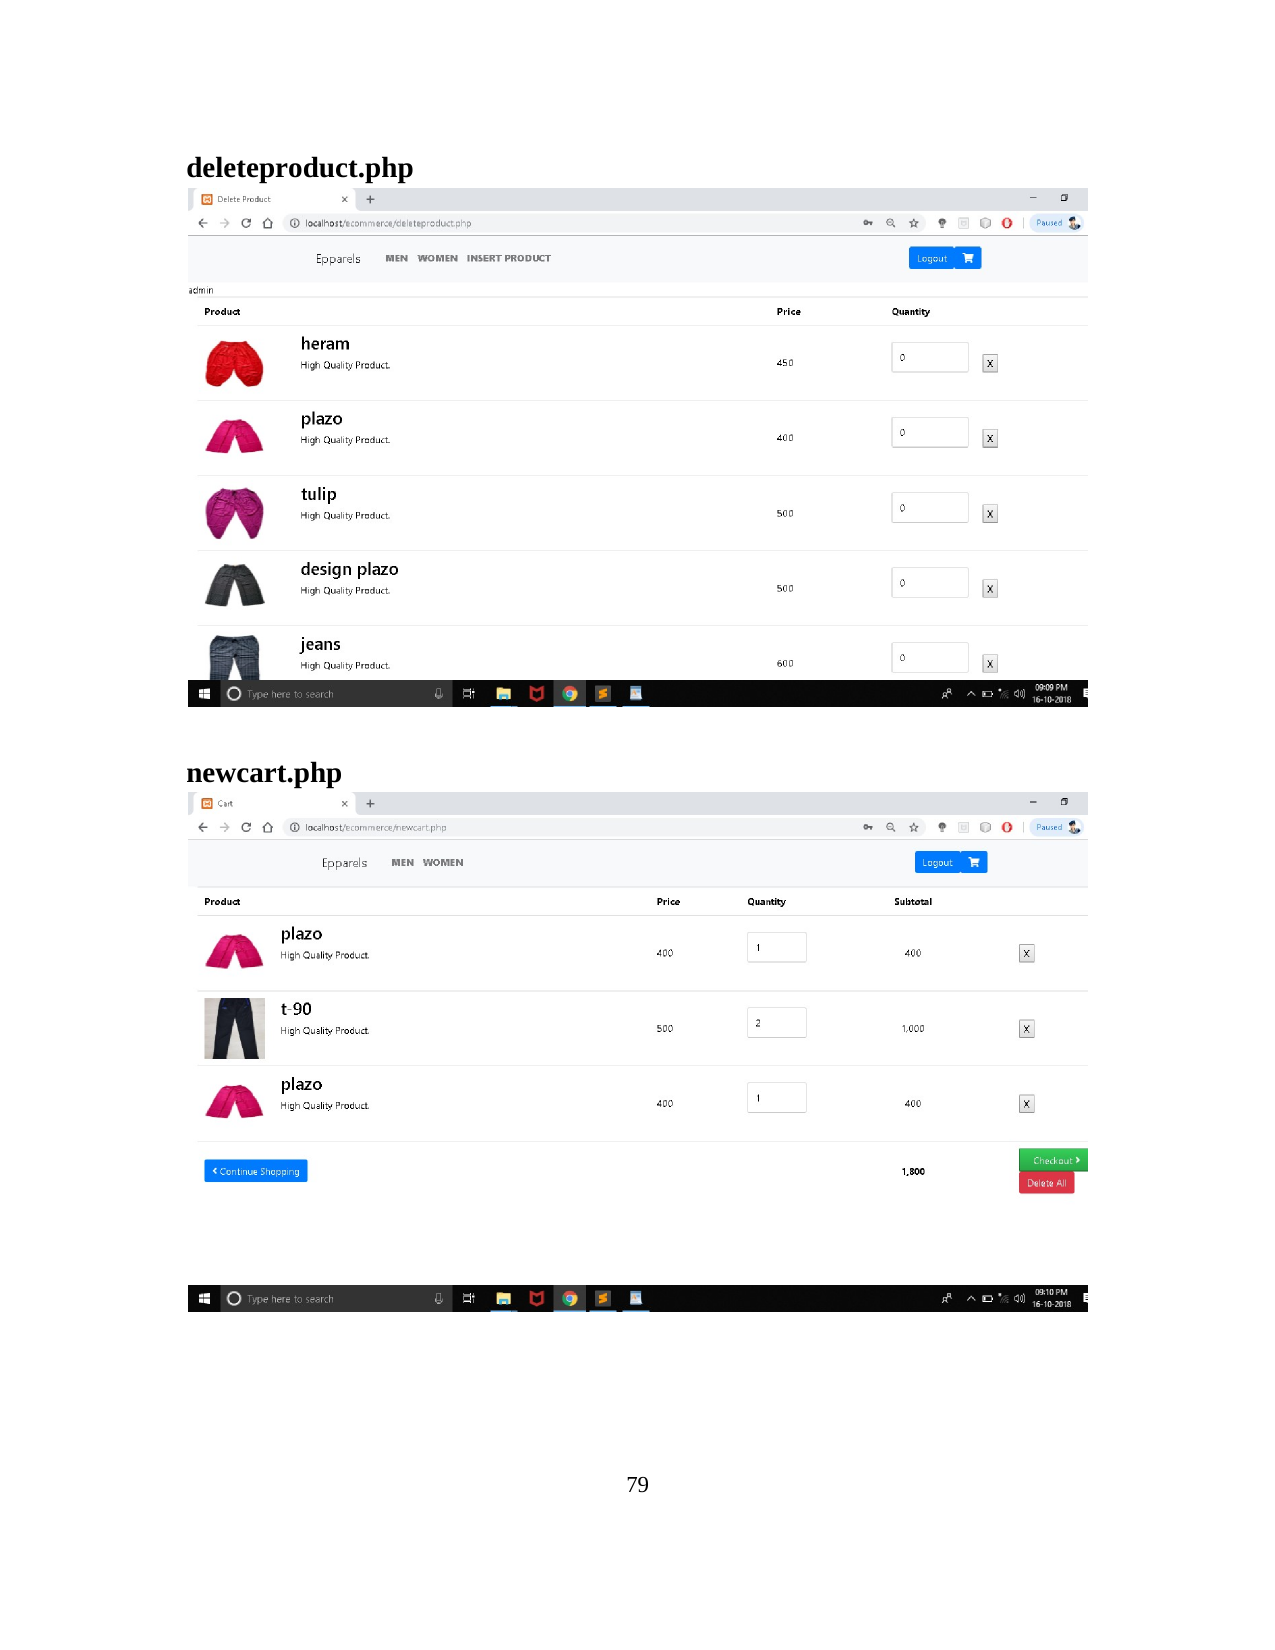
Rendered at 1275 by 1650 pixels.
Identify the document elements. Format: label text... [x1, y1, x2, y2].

text deleteproduct.php [186, 150, 1087, 183]
text newcart.php [186, 755, 1087, 788]
picture [187, 187, 1088, 707]
picture [187, 792, 1088, 1312]
